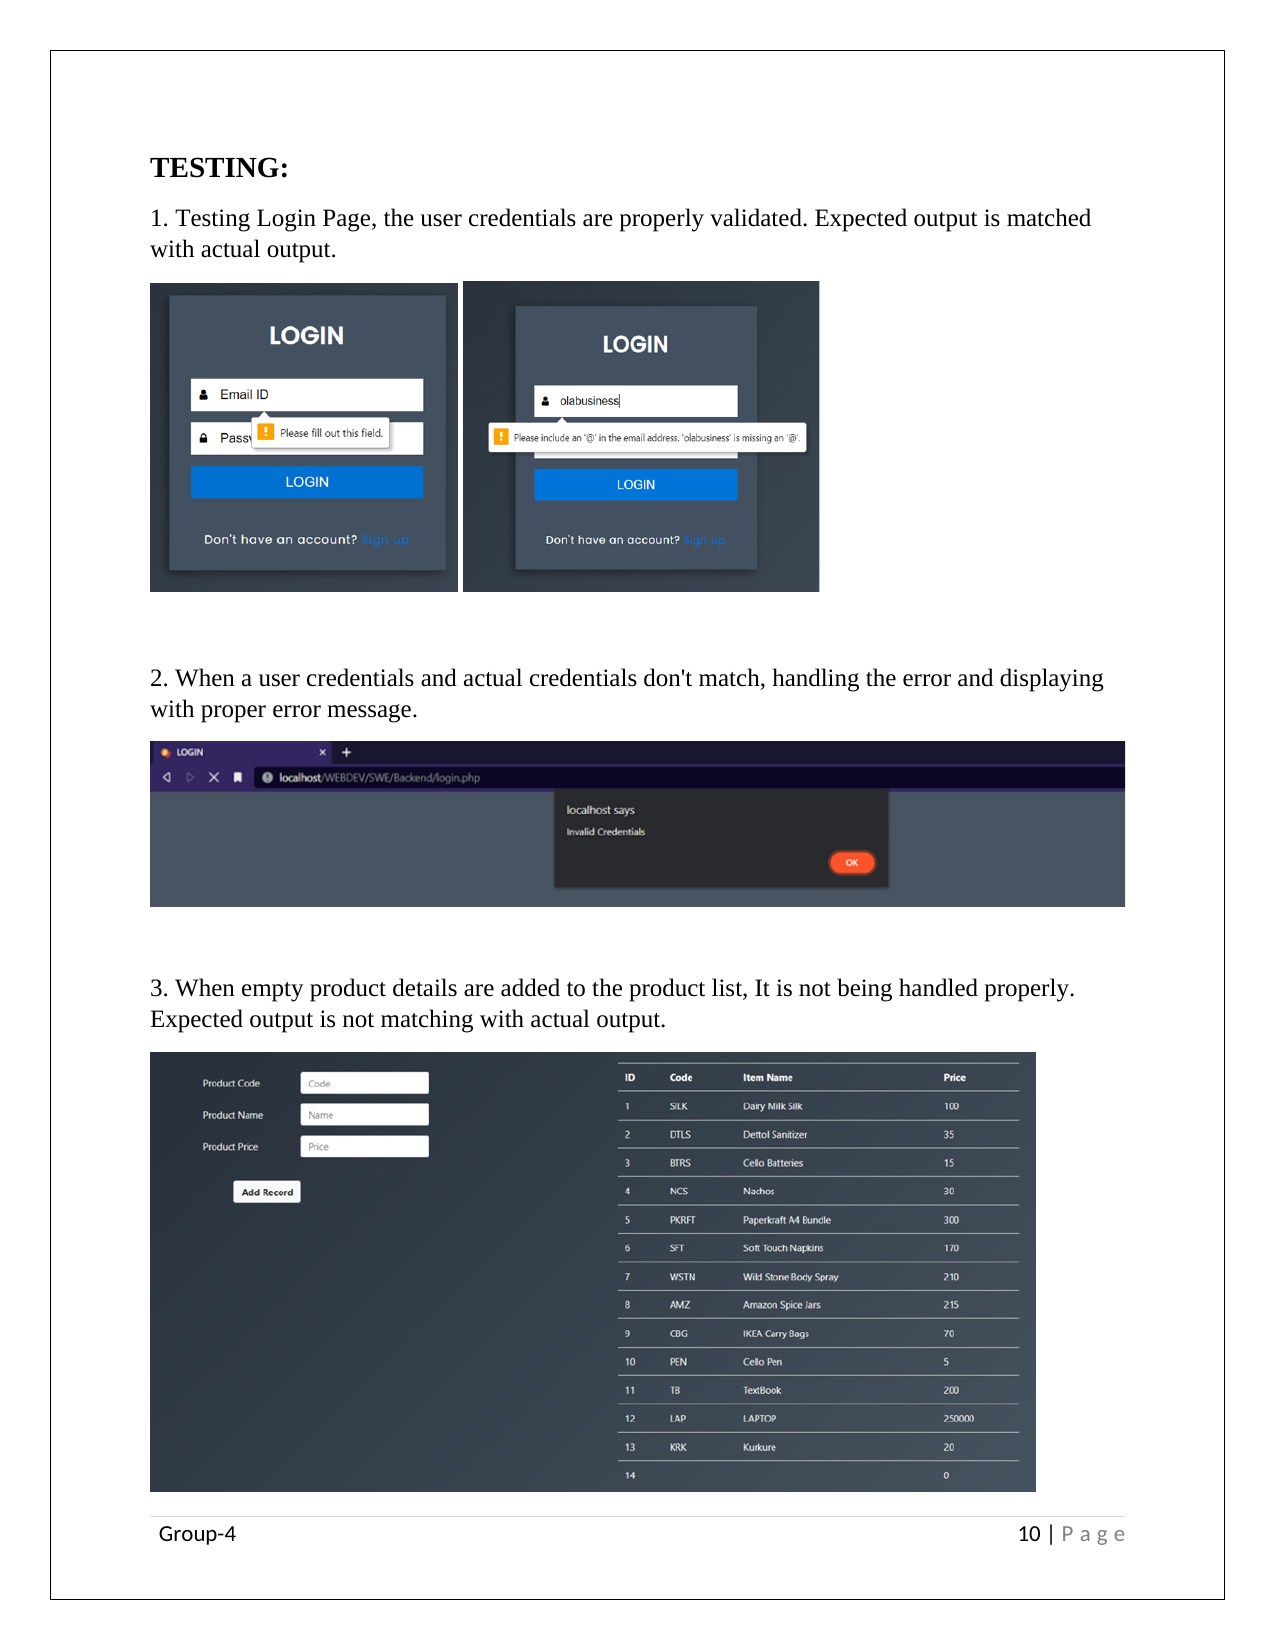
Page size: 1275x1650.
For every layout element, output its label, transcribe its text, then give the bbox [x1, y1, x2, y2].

text 3. When empty product details are added to the product list, It is not being handled properly. Expected output is not matching with actual output. [150, 973, 1125, 1033]
picture [150, 283, 458, 592]
picture [463, 281, 820, 592]
text 1. Testing Login Page, the user credentials are properly validated. Expected output is matched with actual output. [150, 203, 1125, 263]
text 2. When a user credentials and actual credentials don't match, handling the error and displaying with proper error message. [150, 663, 1125, 723]
text TESTING: [150, 150, 1125, 183]
picture [150, 741, 1125, 907]
picture [150, 1052, 1036, 1492]
